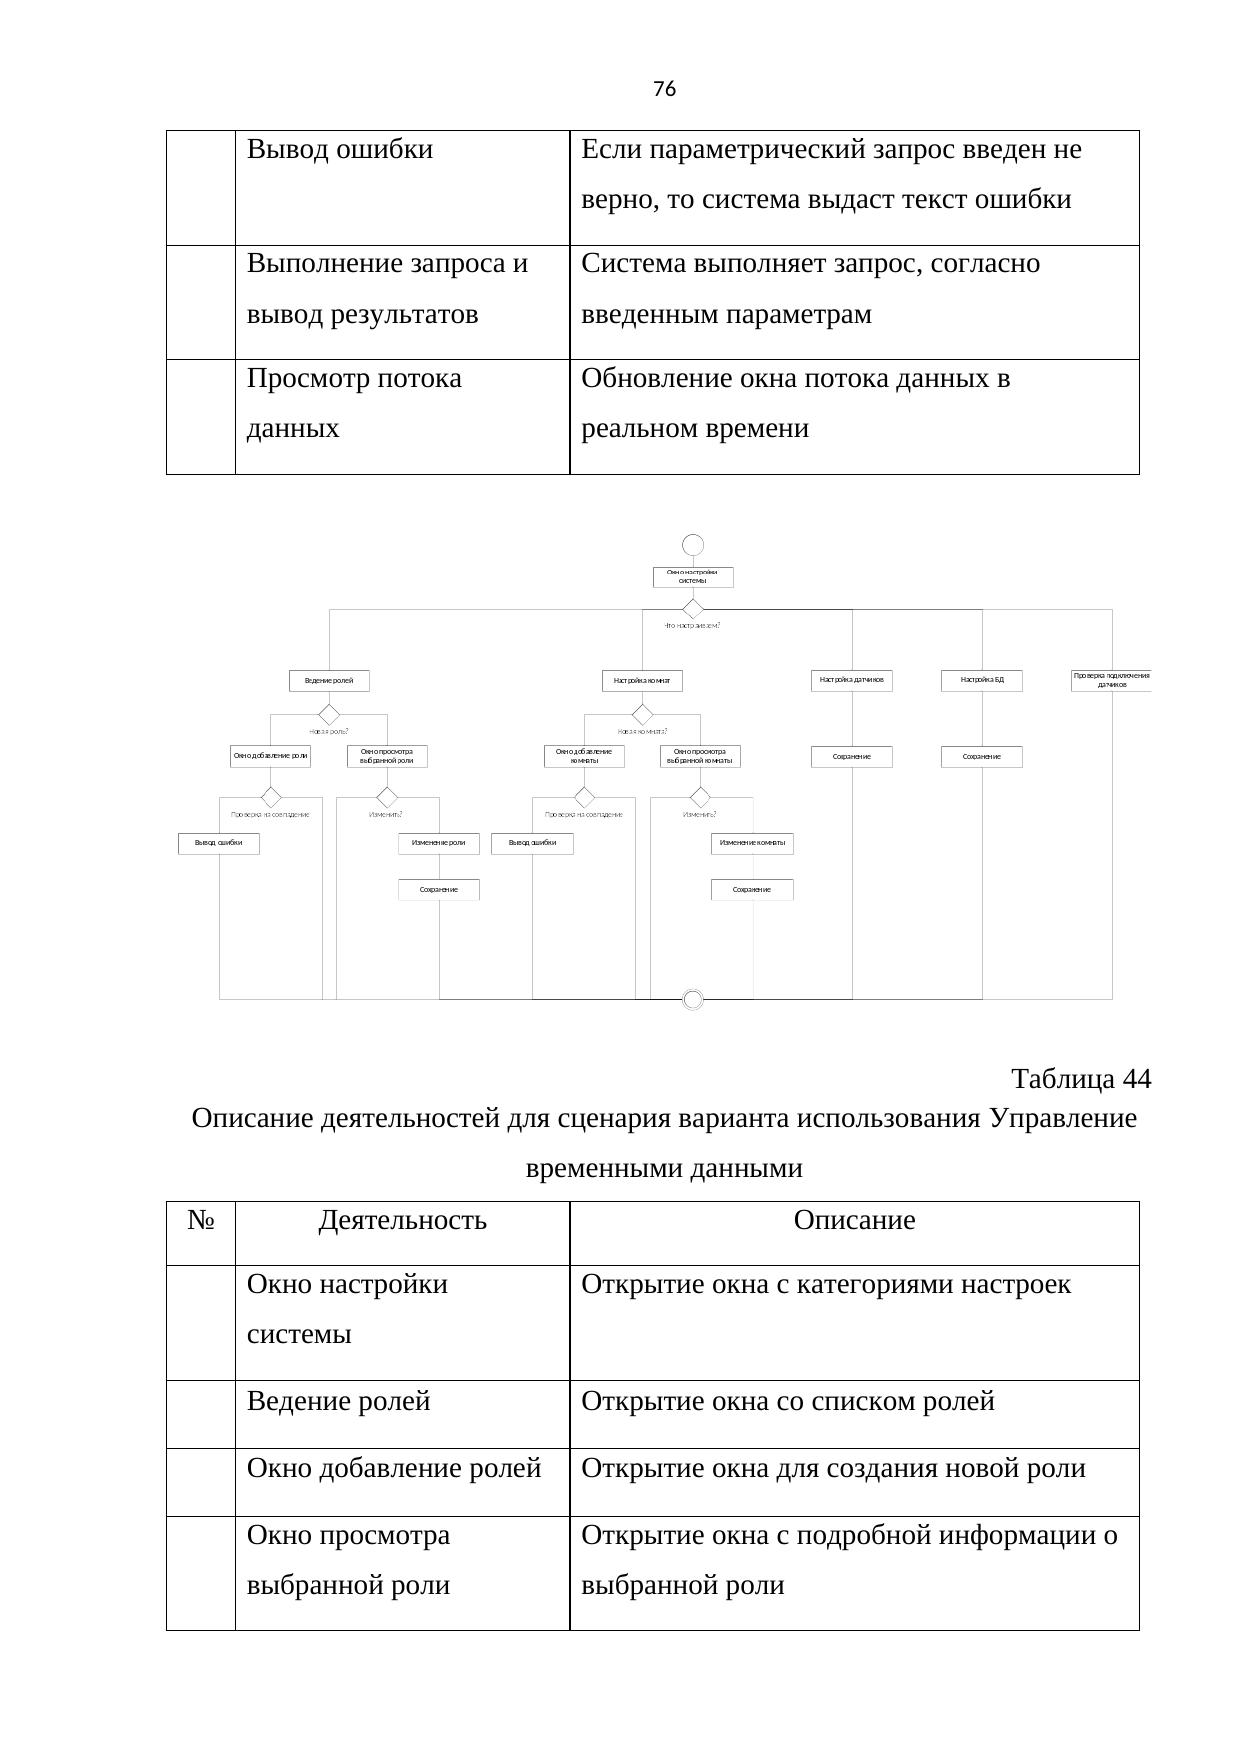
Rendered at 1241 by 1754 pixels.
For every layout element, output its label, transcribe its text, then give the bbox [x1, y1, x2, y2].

table_cell [167, 1266, 235, 1380]
table_cell Просмотр потока данных [236, 360, 569, 474]
table_cell Ведение ролей [236, 1381, 569, 1448]
table_cell Открытие окна для создания новой роли [571, 1449, 1139, 1516]
table_header Деятельность [236, 1202, 569, 1265]
table_cell [167, 246, 235, 359]
table_cell Открытие окна со списком ролей [571, 1381, 1139, 1448]
text Описание деятельностей для сценария варианта использования Управление временными данными [177, 1100, 1152, 1184]
table_cell Выполнение запроса и вывод результатов [236, 246, 569, 359]
table_cell Открытие окна с подробной информации о выбранной роли [571, 1517, 1139, 1630]
table_cell [167, 1517, 235, 1630]
text Таблица 44 [177, 1062, 1152, 1095]
table_header Описание [571, 1202, 1139, 1265]
table_header № [167, 1202, 235, 1265]
table_cell Окно добавление ролей [236, 1449, 569, 1516]
table_cell Вывод ошибки [236, 131, 569, 244]
table_cell Система выполняет запрос, согласно введенным параметрам [571, 246, 1139, 359]
table_cell Окно просмотра выбранной роли [236, 1517, 569, 1630]
table_cell Открытие окна с категориями настроек [571, 1266, 1139, 1380]
table_cell Обновление окна потока данных в реальном времени [571, 360, 1139, 474]
table_cell [167, 131, 235, 244]
table_cell [167, 1381, 235, 1448]
table_cell Если параметрический запрос введен не верно, то система выдаст текст ошибки [571, 131, 1139, 244]
table_cell [167, 1449, 235, 1516]
table_cell [167, 360, 235, 474]
table_cell Окно настройки системы [236, 1266, 569, 1380]
